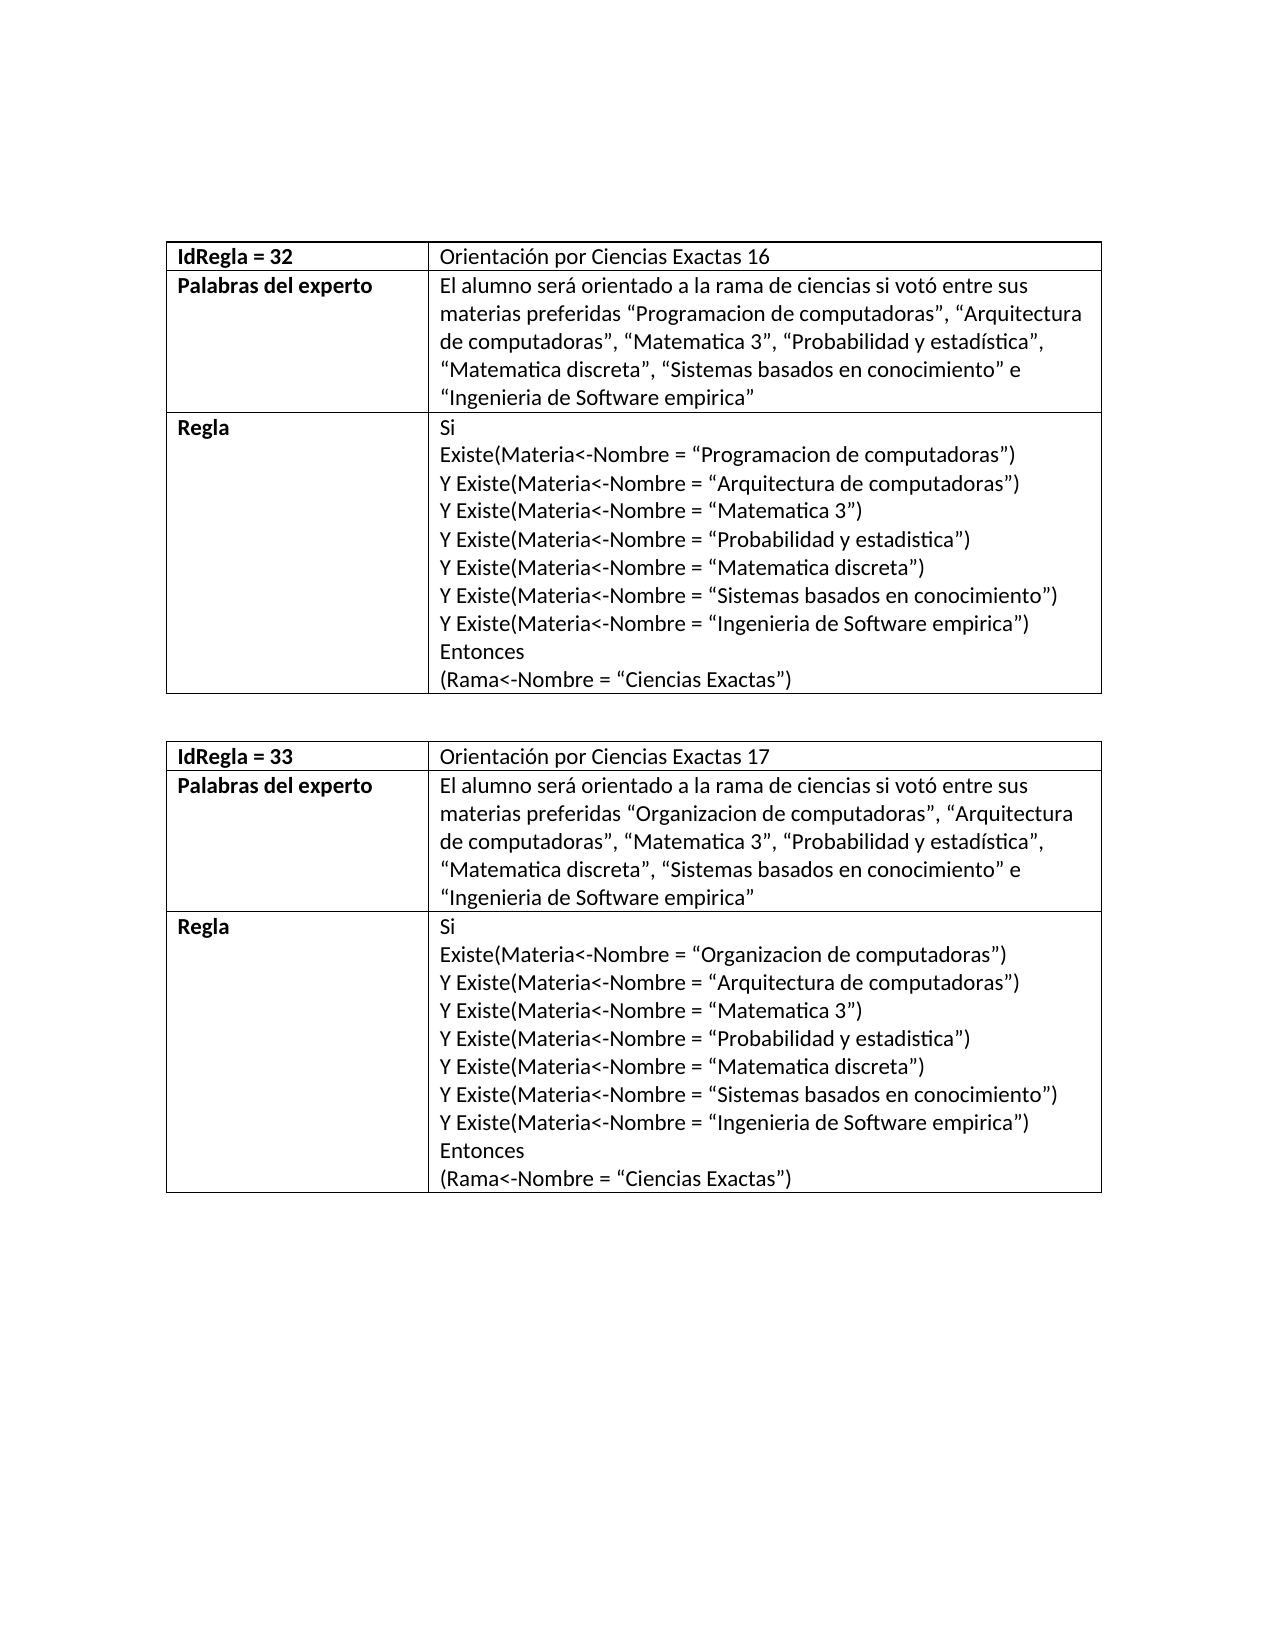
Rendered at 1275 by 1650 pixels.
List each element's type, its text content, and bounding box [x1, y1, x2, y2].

table_header IdRegla = 32 [167, 243, 428, 270]
table_cell Si Existe(Materia<-Nombre = “Programacion de computadoras”) Y Existe(Materia<-Nombre = “Arquitectura de computadoras”) Y Existe(Materia<-Nombre = “Matematica 3”) Y Existe(Materia<-Nombre = “Probabilidad y estadistica”) Y Existe(Materia<-Nombre = “Matematica discreta”) Y Existe(Materia<-Nombre = “Sistemas basados en conocimiento”) Y Existe(Materia<-Nombre = “Ingenieria de Software empirica”) Entonces (Rama<-Nombre = “Ciencias Exactas”) [429, 413, 1101, 693]
table_cell El alumno será orientado a la rama de ciencias si votó entre sus materias preferidas “Programacion de computadoras”, “Arquitectura de computadoras”, “Matematica 3”, “Probabilidad y estadística”, “Matematica discreta”, “Sistemas basados en conocimiento” e “Ingenieria de Software empirica” [429, 271, 1101, 412]
table_cell Si Existe(Materia<-Nombre = “Organizacion de computadoras”) Y Existe(Materia<-Nombre = “Arquitectura de computadoras”) Y Existe(Materia<-Nombre = “Matematica 3”) Y Existe(Materia<-Nombre = “Probabilidad y estadistica”) Y Existe(Materia<-Nombre = “Matematica discreta”) Y Existe(Materia<-Nombre = “Sistemas basados en conocimiento”) Y Existe(Materia<-Nombre = “Ingenieria de Software empirica”) Entonces (Rama<-Nombre = “Ciencias Exactas”) [429, 912, 1101, 1192]
table_cell Palabras del experto [167, 771, 428, 911]
table_cell Palabras del experto [167, 271, 428, 412]
table_header IdRegla = 33 [167, 742, 428, 770]
table_header Orientación por Ciencias Exactas 16 [429, 243, 1101, 270]
table_cell Regla [167, 912, 428, 1192]
table_header Orientación por Ciencias Exactas 17 [429, 742, 1101, 770]
table_cell Regla [167, 413, 428, 693]
table_cell El alumno será orientado a la rama de ciencias si votó entre sus materias preferidas “Organizacion de computadoras”, “Arquitectura de computadoras”, “Matematica 3”, “Probabilidad y estadística”, “Matematica discreta”, “Sistemas basados en conocimiento” e “Ingenieria de Software empirica” [429, 771, 1101, 911]
